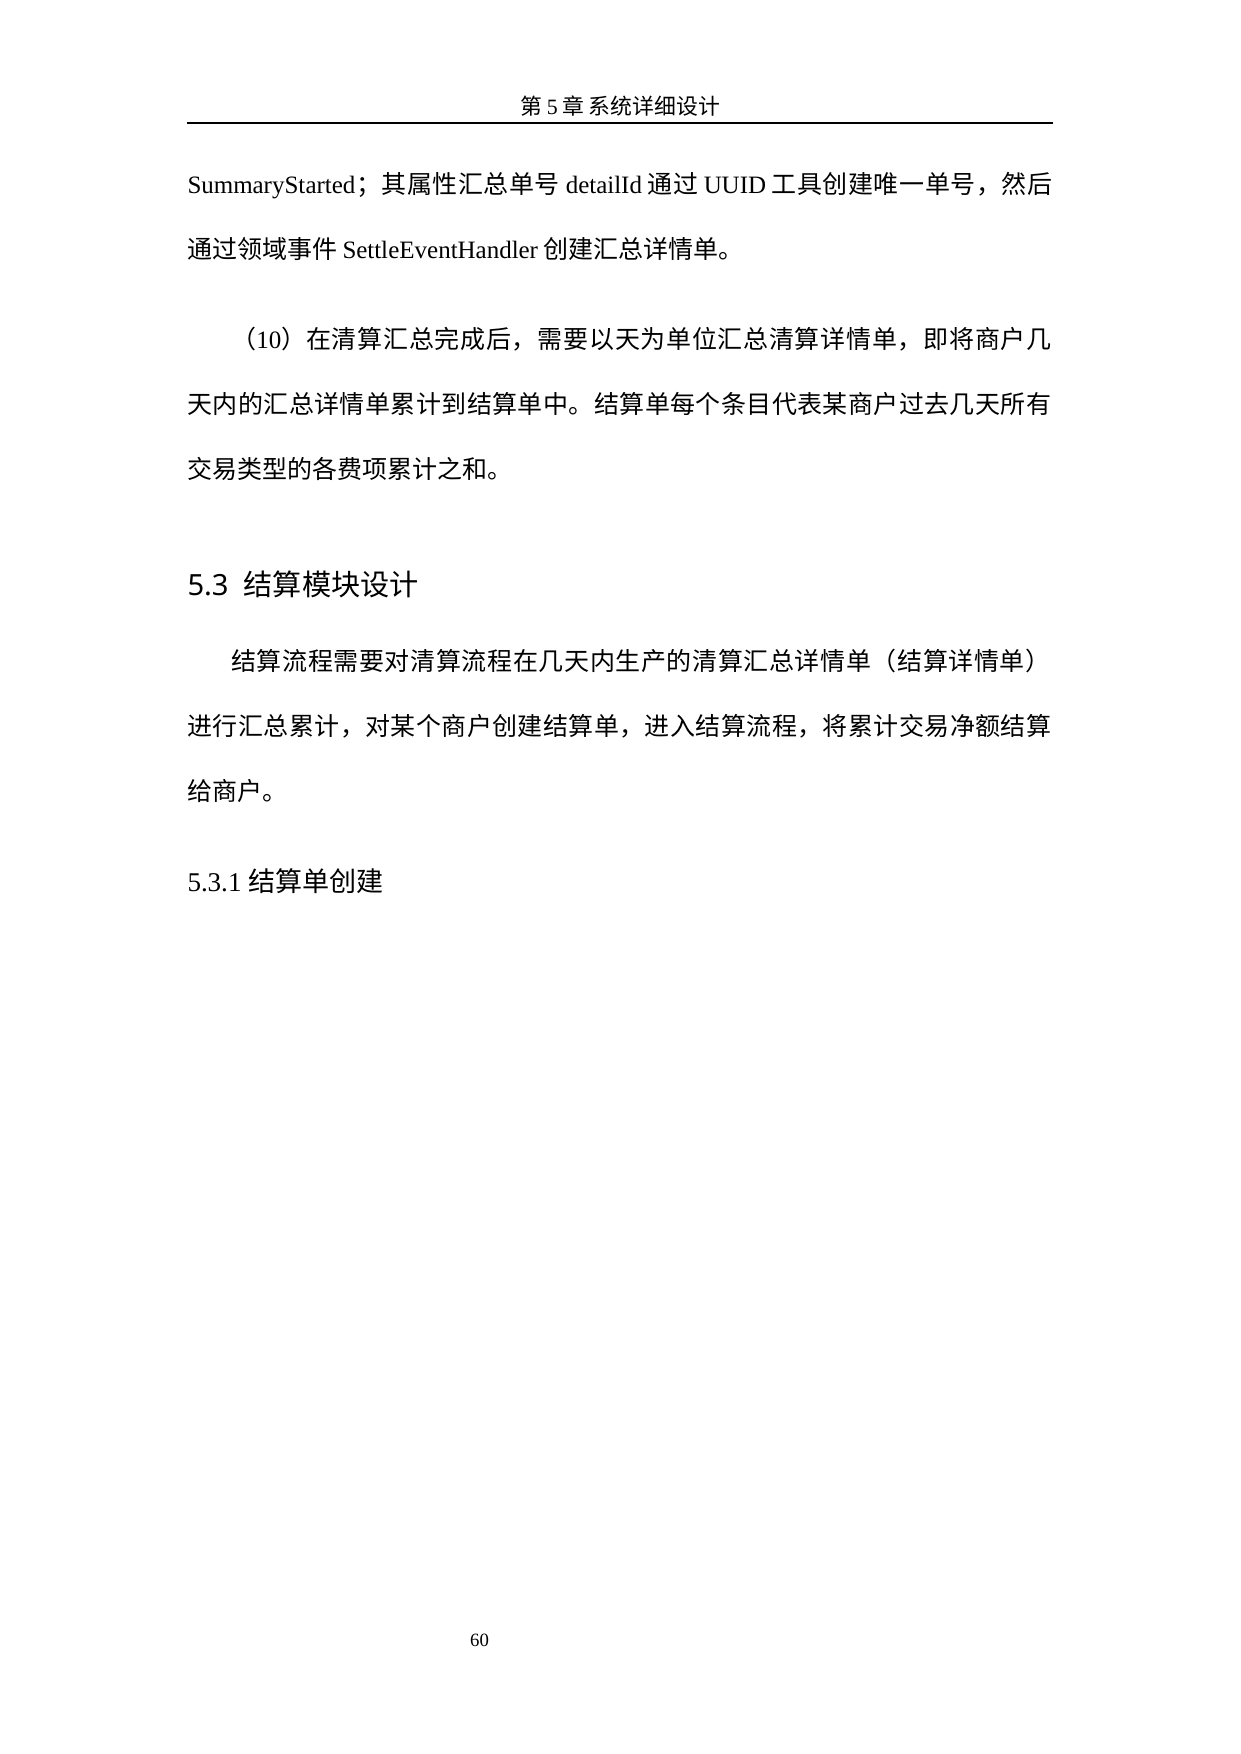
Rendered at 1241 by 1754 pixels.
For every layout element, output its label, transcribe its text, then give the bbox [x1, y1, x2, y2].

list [187, 150, 1053, 280]
text 结算流程需要对清算流程在几天内生产的清算汇总详情单（结算详情单）进行汇总累计，对某个商户创建结算单，进入结算流程，将累计交易净额结算给商户。 [187, 627, 1053, 822]
text 5.3.1 结算单创建 [187, 847, 1053, 912]
list 在清算汇总完成后，需要以天为单位汇总清算详情单，即将商户几天内的汇总详情单累计到结算单中。结算单每个条目代表某商户过去几天所有交易类型的各费项累计之和。 [187, 305, 1053, 500]
text 5.3 结算模块设计 [187, 550, 1053, 615]
